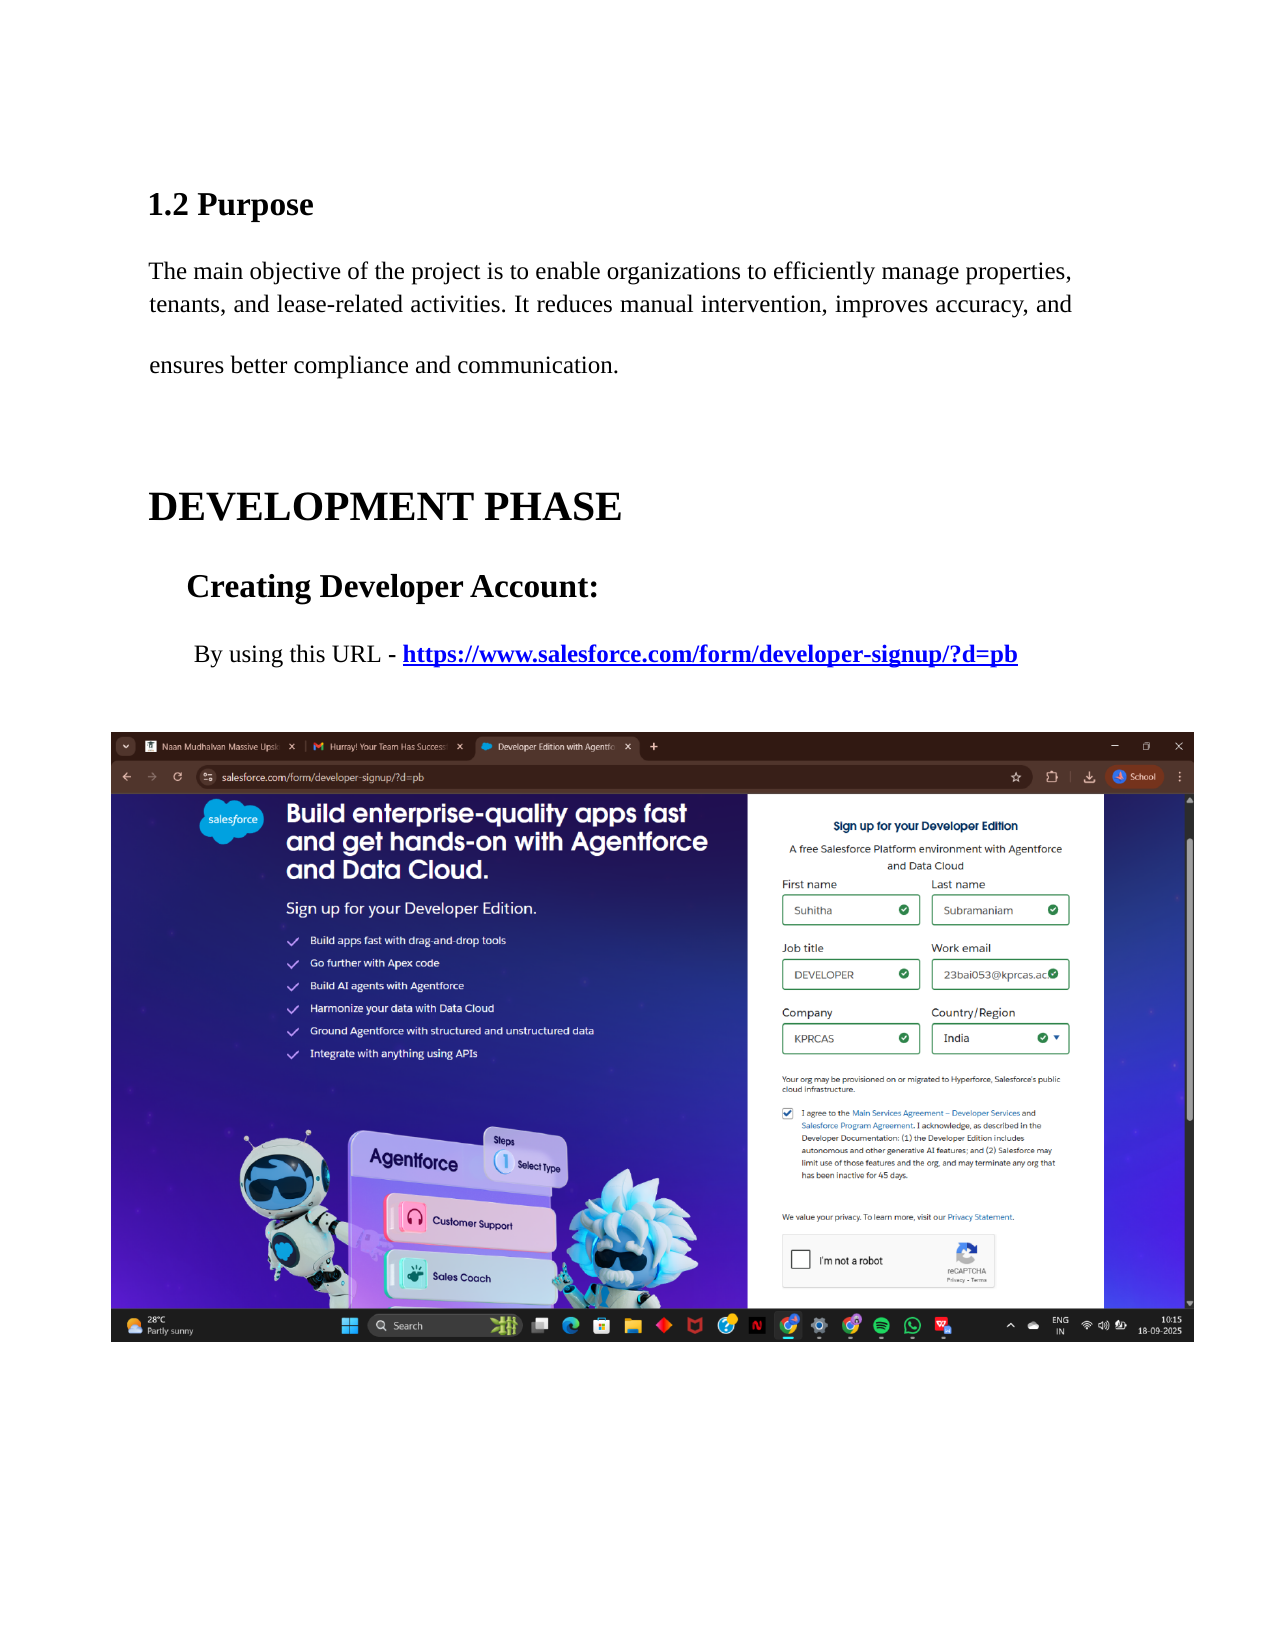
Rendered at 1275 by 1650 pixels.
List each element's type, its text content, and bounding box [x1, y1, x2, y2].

text Creating Developer Account: [186, 566, 1196, 604]
subtitle 1.2 Purpose [147, 184, 1196, 222]
picture [111, 732, 1194, 1342]
text The main objective of the project is to enable organizations to efficiently manage properties, tenants, and lease-related activities. It reduces manual intervention, improves accuracy, and ensures better compliance and communication. [148, 256, 1073, 384]
text By using this URL - https://www.salesforce.com/form/developer-signup/?d=pb [111, 639, 1094, 668]
subtitle DEVELOPMENT PHASE [148, 481, 1196, 529]
